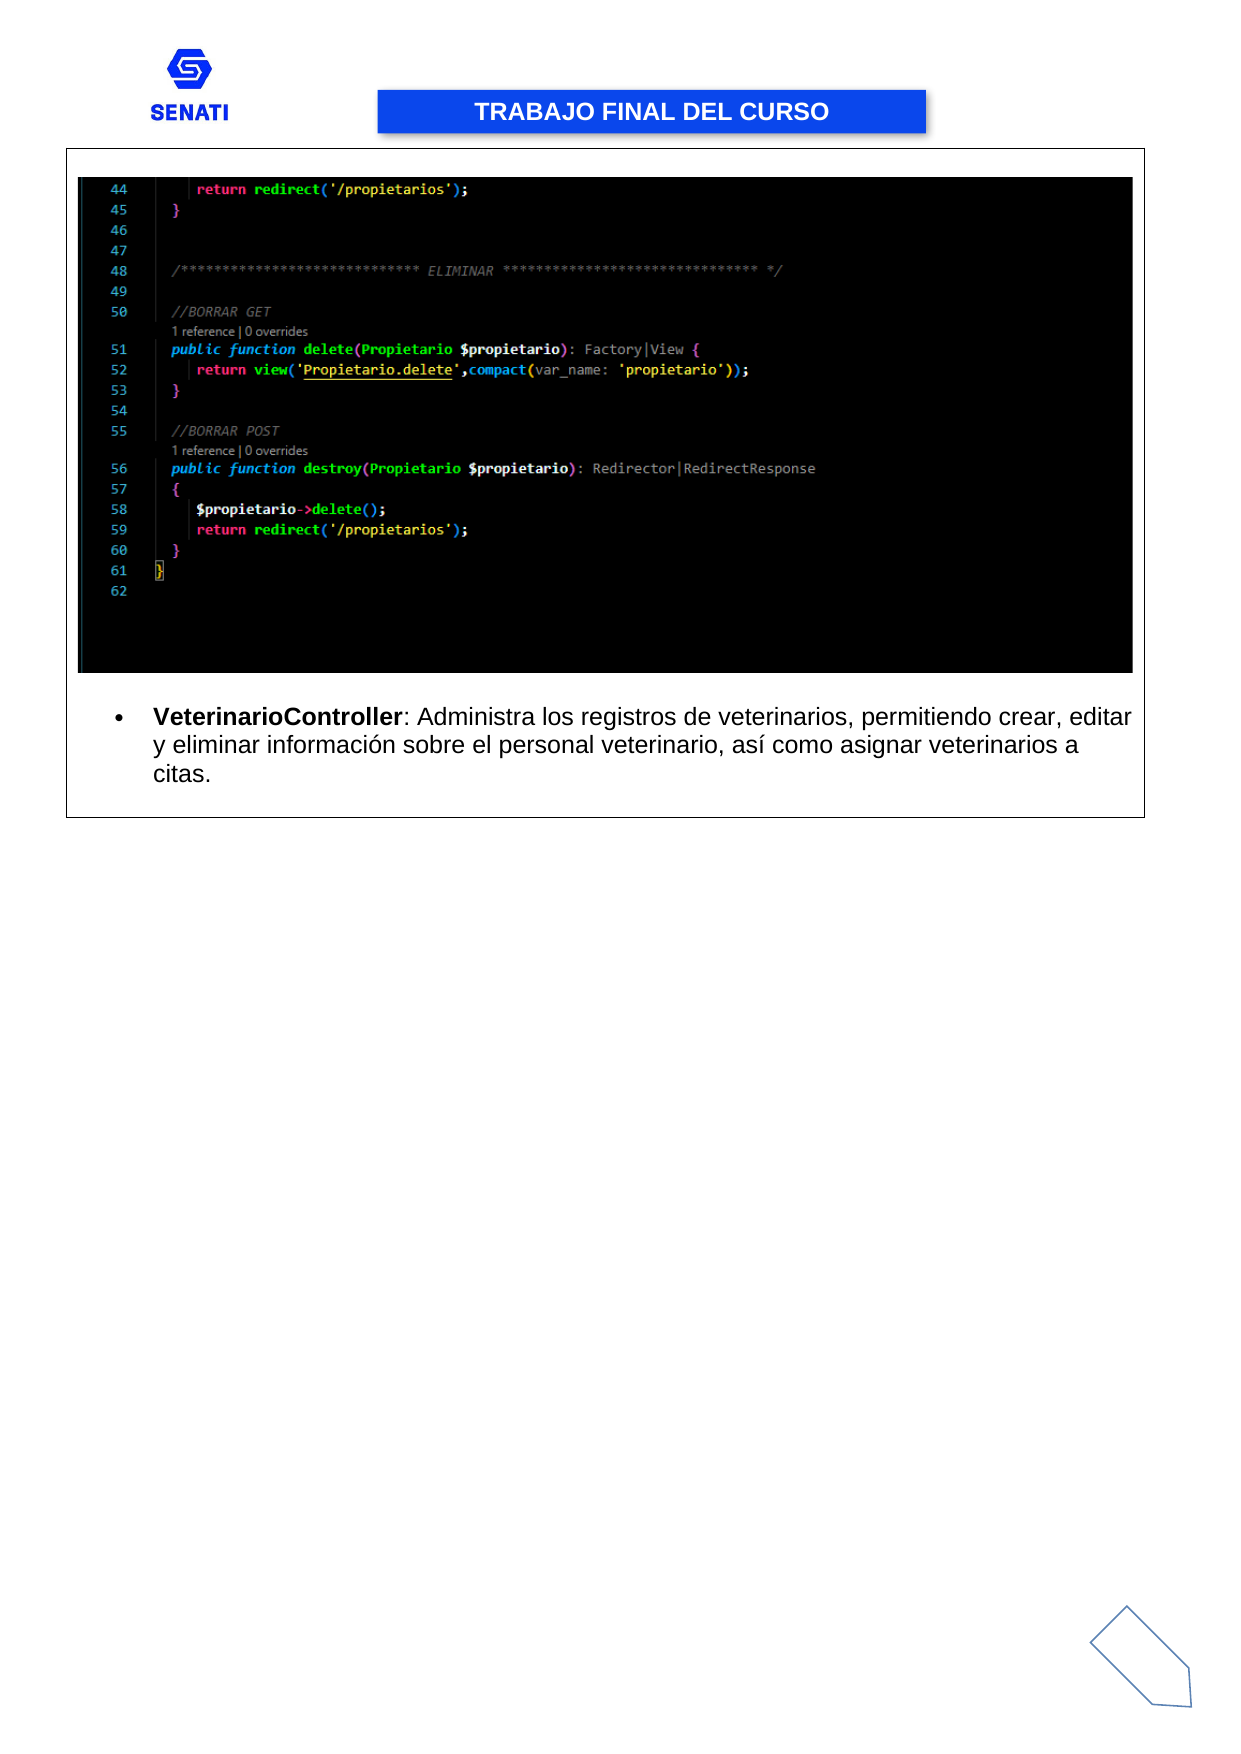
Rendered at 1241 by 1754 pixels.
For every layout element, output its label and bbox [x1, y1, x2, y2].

picture [77, 177, 1133, 673]
picture [147, 46, 231, 124]
table_header [67, 149, 1144, 817]
